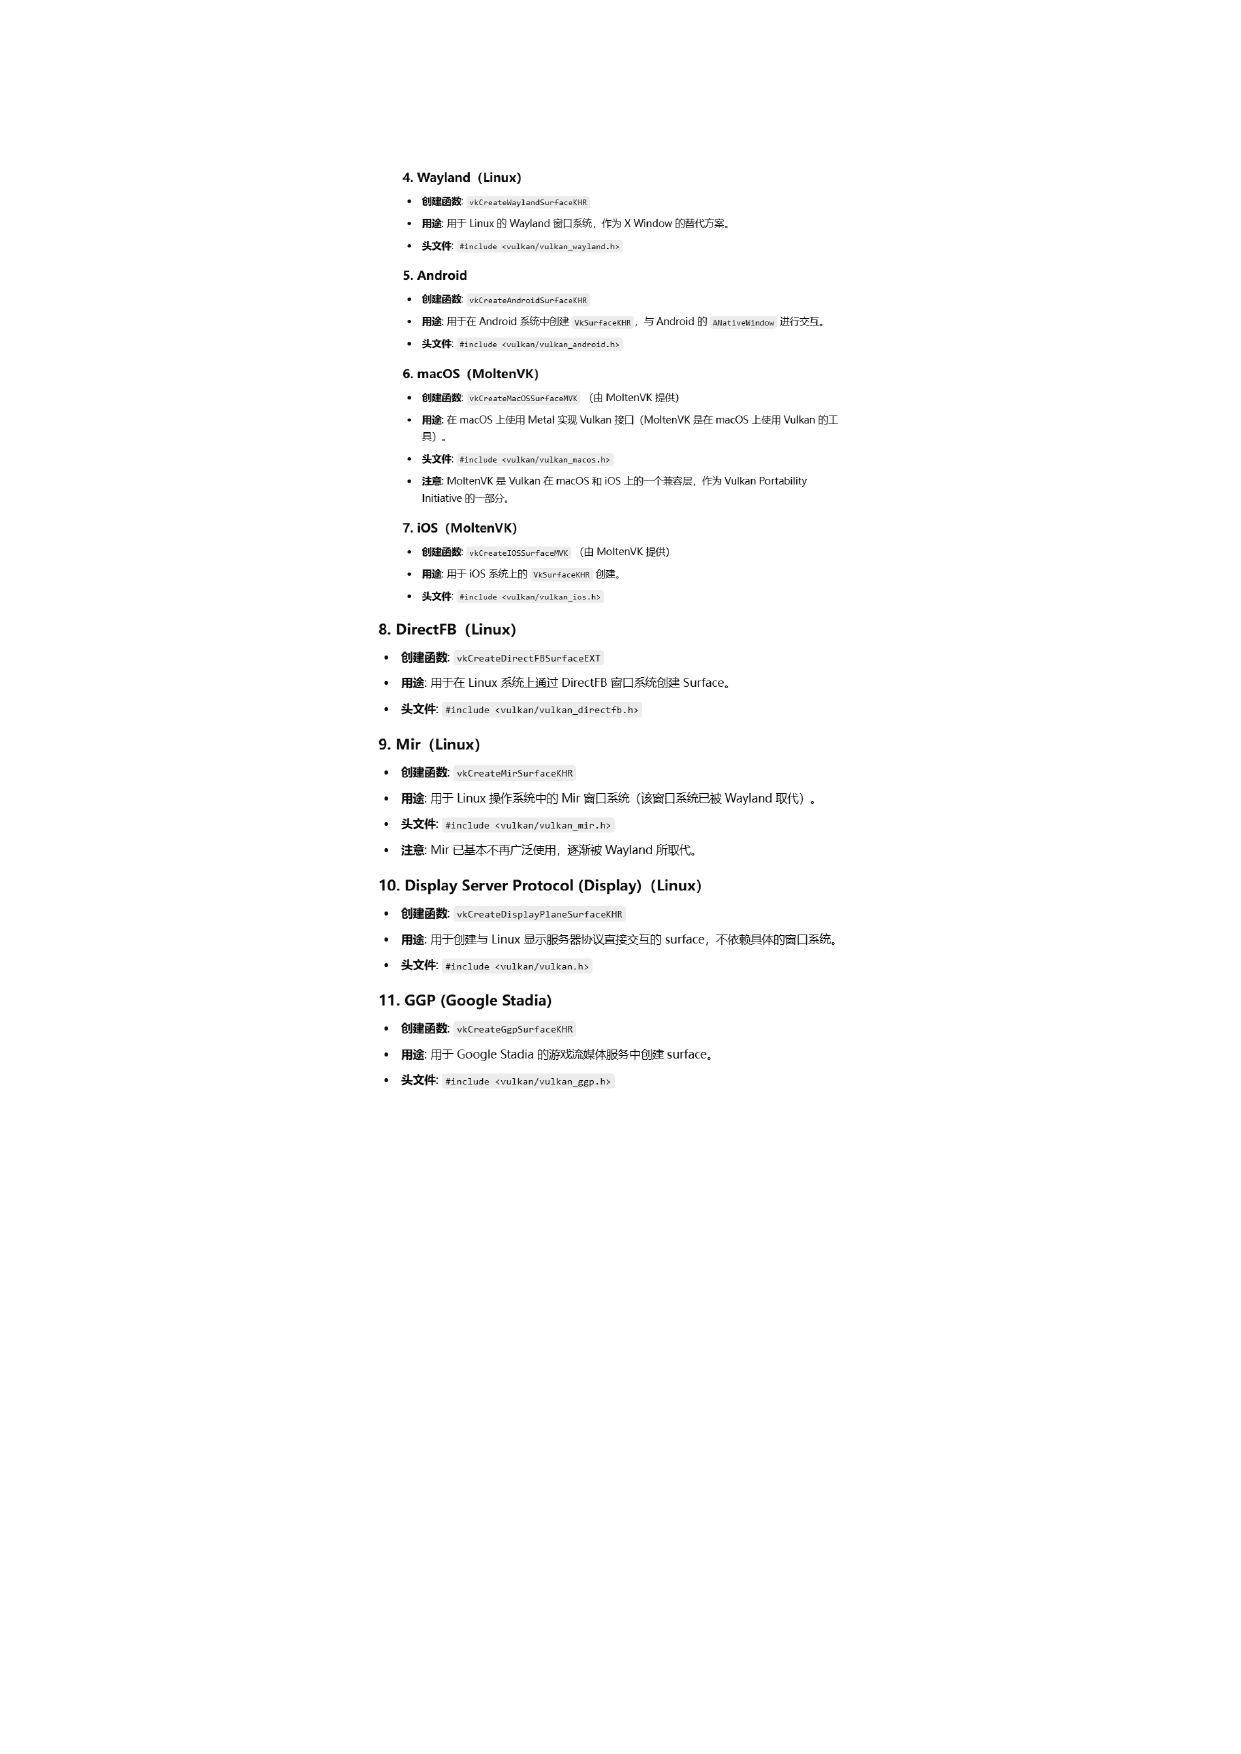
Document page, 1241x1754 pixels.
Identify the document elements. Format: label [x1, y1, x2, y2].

picture [369, 617, 871, 1098]
picture [394, 162, 846, 610]
